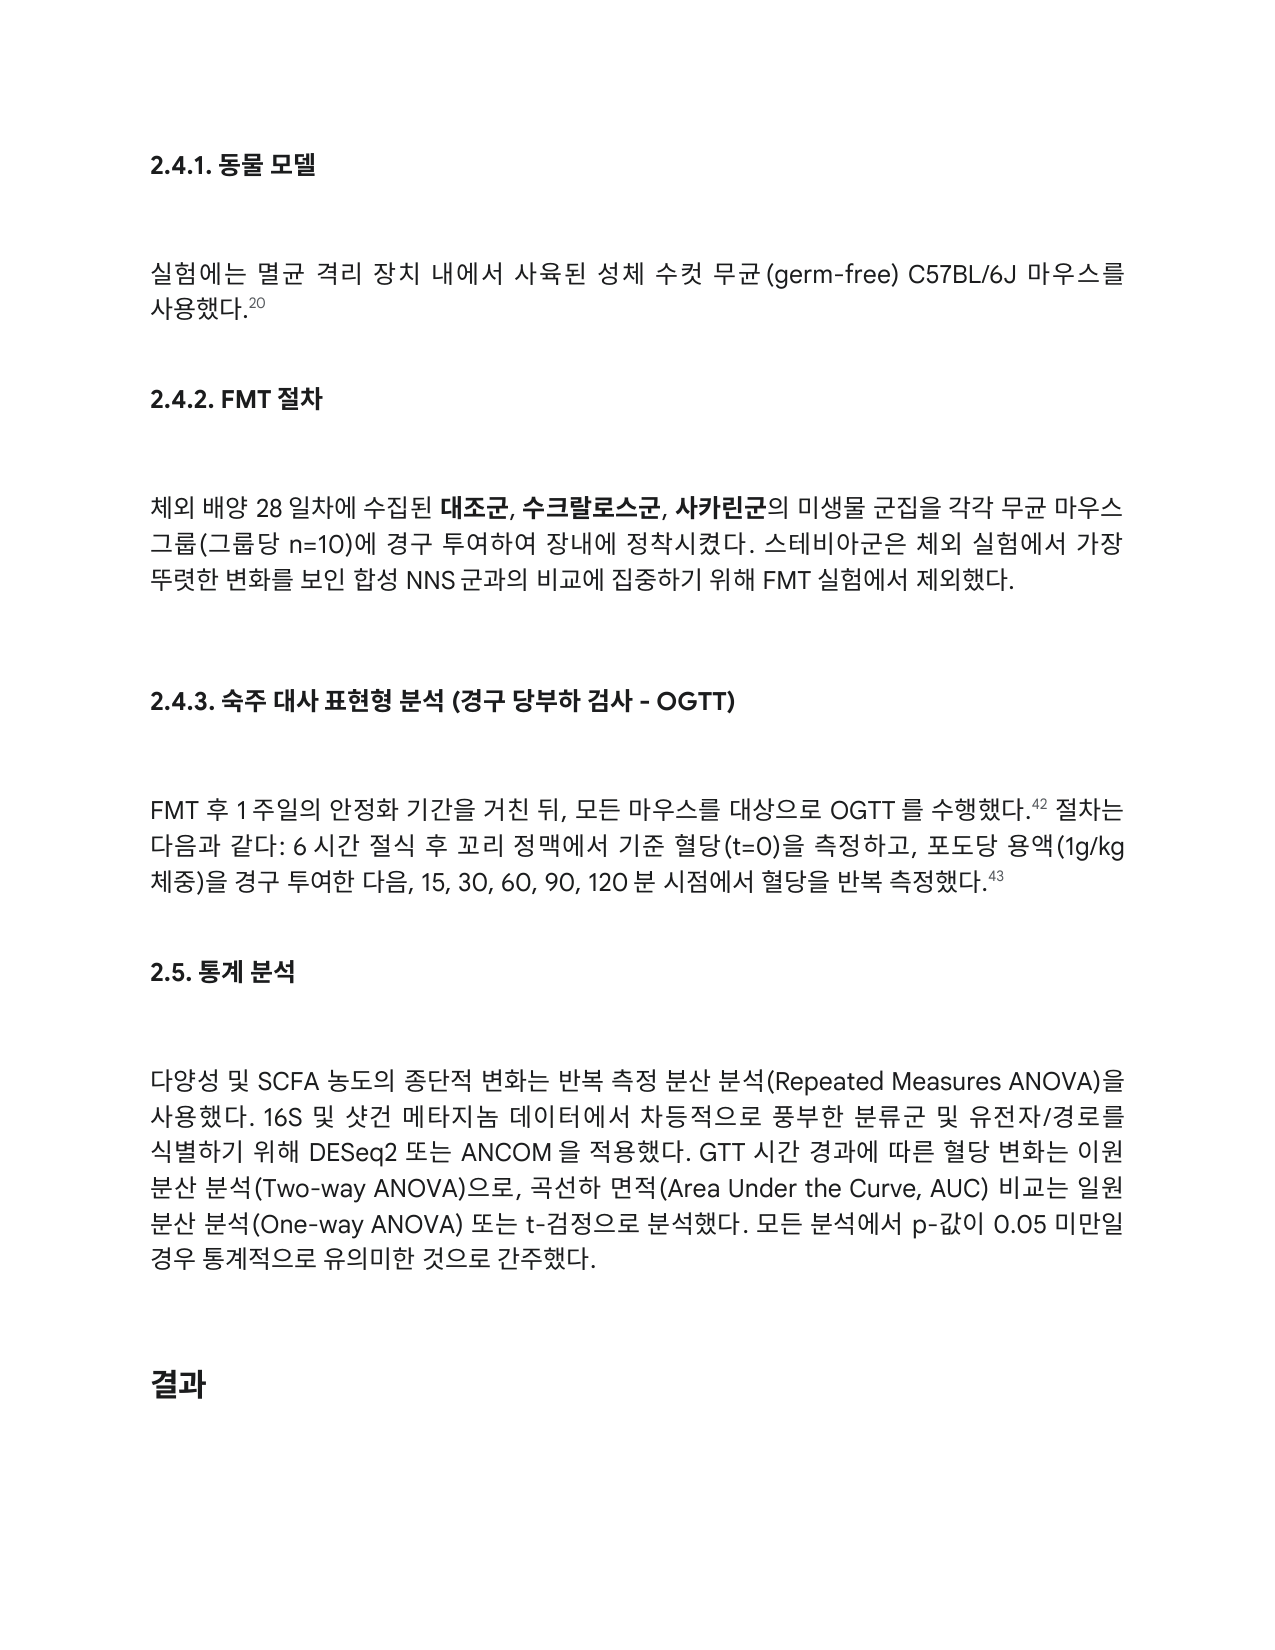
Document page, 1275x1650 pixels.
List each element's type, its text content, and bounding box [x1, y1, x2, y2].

text 실험에는 멸균 격리 장치 내에서 사육된 성체 수컷 무균(germ-free) C57BL/6J 마우스를 사용했다.20 [150, 259, 1125, 326]
subtitle 2.4.1. 동물 모델 [150, 150, 1125, 181]
text 체외 배양 28일차에 수집된 대조군, 수크랄로스군, 사카린군의 미생물 군집을 각각 무균 마우스 그룹(그룹당 n=10)에 경구 투여하여 장내에 정착시켰다. 스테비아군은 체외 실험에서 가장 뚜렷한 변화를 보인 합성 NNS군과의 비교에 집중하기 위해 FMT 실험에서 제외했다. [150, 494, 1125, 597]
subtitle 2.4.3. 숙주 대사 표현형 분석 (경구 당부하 검사 - OGTT) [150, 687, 1125, 718]
subtitle 2.4.2. FMT 절차 [150, 385, 1125, 416]
subtitle 결과 [150, 1366, 1125, 1405]
subtitle 2.5. 통계 분석 [150, 957, 1125, 988]
text 다양성 및 SCFA 농도의 종단적 변화는 반복 측정 분산 분석(Repeated Measures ANOVA)을 사용했다. 16S 및 샷건 메타지놈 데이터에서 차등적으로 풍부한 분류군 및 유전자/경로를 식별하기 위해 DESeq2 또는 ANCOM을 적용했다. GTT 시간 경과에 따른 혈당 변화는 이원 분산 분석(Two-way ANOVA)으로, 곡선하 면적(Area Under the Curve, AUC) 비교는 일원 분산 분석(One-way ANOVA) 또는 t-검정으로 분석했다. 모든 분석에서 p-값이 0.05 미만일 경우 통계적으로 유의미한 것으로 간주했다. [150, 1066, 1125, 1276]
text FMT 후 1주일의 안정화 기간을 거친 뒤, 모든 마우스를 대상으로 OGTT를 수행했다.42 절차는 다음과 같다: 6시간 절식 후 꼬리 정맥에서 기준 혈당(t=0)을 측정하고, 포도당 용액(1g/kg 체중)을 경구 투여한 다음, 15, 30, 60, 90, 120분 시점에서 혈당을 반복 측정했다.43 [150, 796, 1125, 898]
